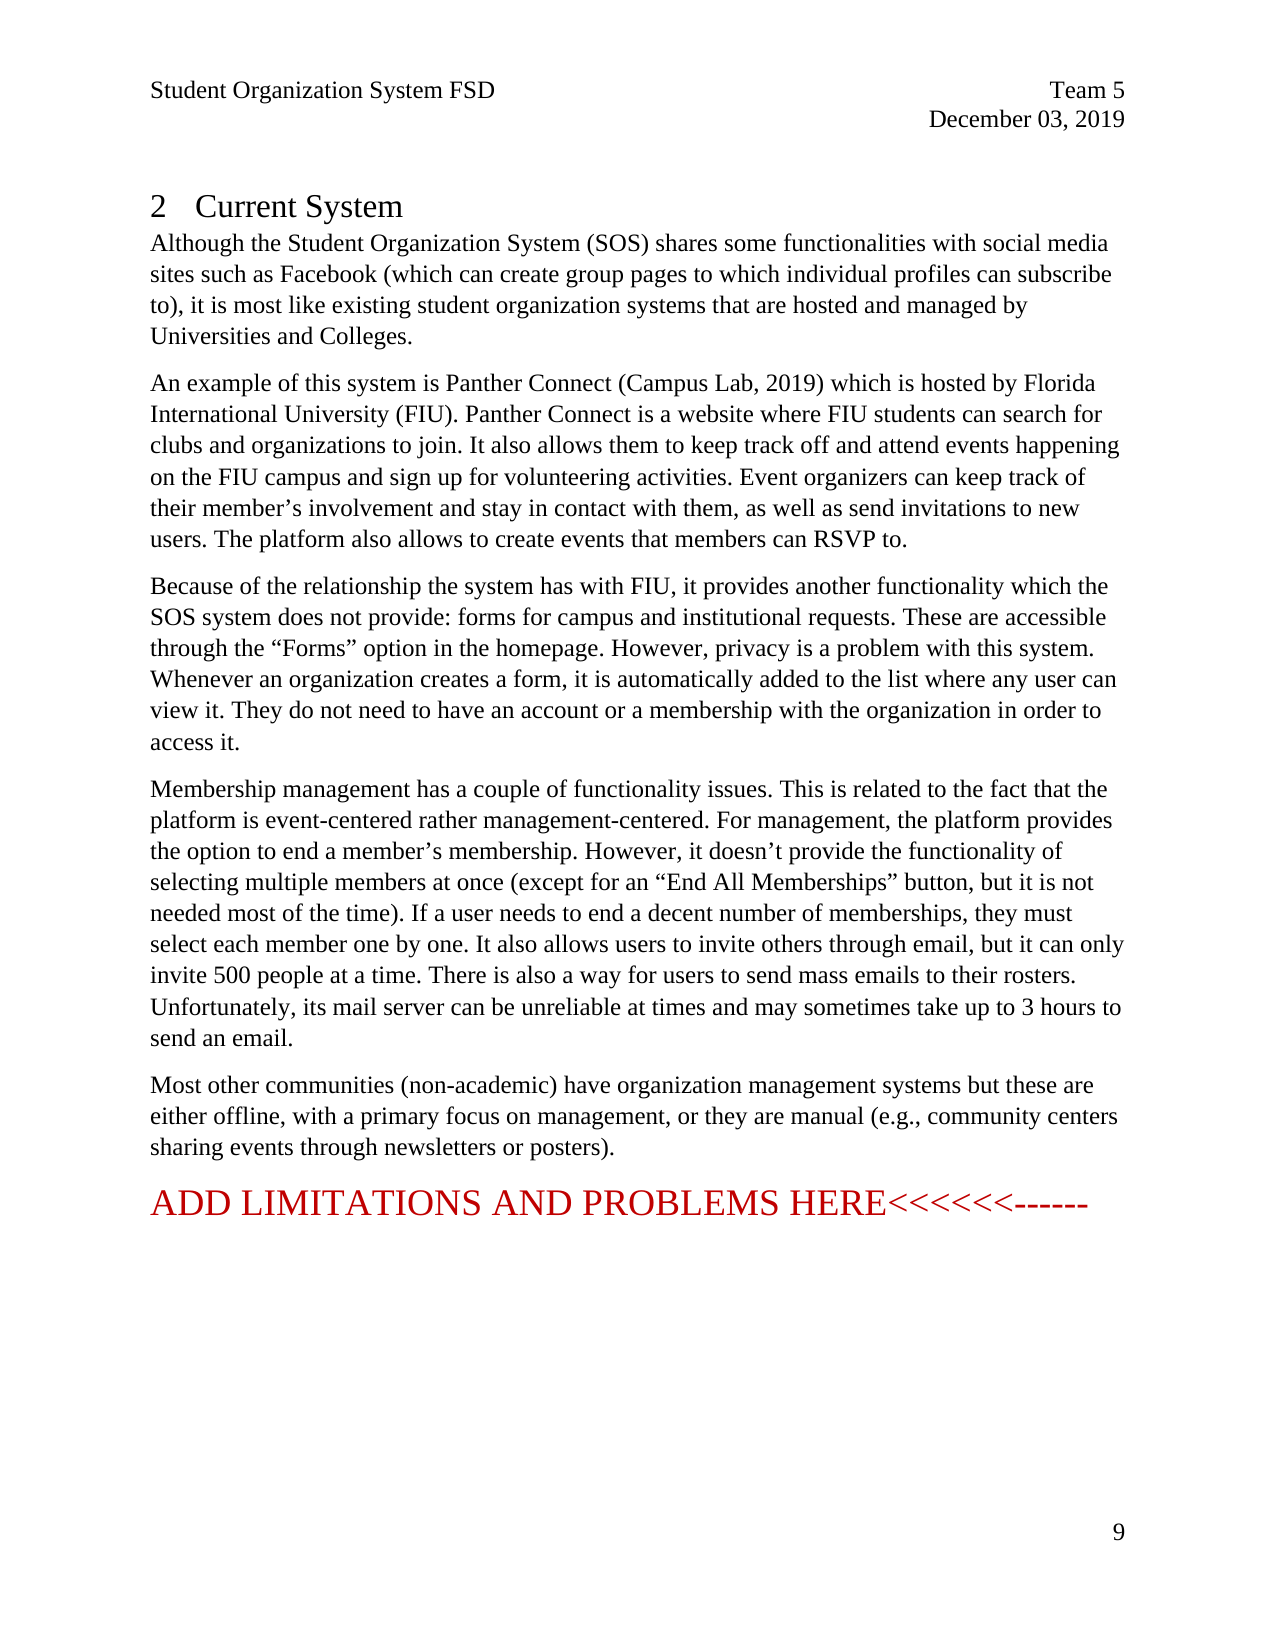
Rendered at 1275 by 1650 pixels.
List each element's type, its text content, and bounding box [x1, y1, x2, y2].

text Membership management has a couple of functionality issues. This is related to the fact that the platform is event-centered rather management-centered. For management, the platform provides the option to end a member’s membership. However, it doesn’t provide the functionality of selecting multiple members at once (except for an “End All Memberships” button, but it is not needed most of the time). If a user needs to end a decent number of memberships, they must select each member one by one. It also allows users to invite others through email, but it can only invite 500 people at a time. There is also a way for users to send mass emails to their rosters. Unfortunately, its mail server can be unreliable at times and may sometimes take up to 3 hours to send an email. [150, 774, 1125, 1051]
text ADD LIMITATIONS AND PROBLEMS HERE<<<<<<------ [150, 1180, 1125, 1223]
text Although the Student Organization System (SOS) shares some functionalities with social media sites such as Facebook (which can create group pages to which individual profiles can subscribe to), it is most like existing student organization systems that are hosted and managed by Universities and Colleges. [150, 228, 1125, 349]
text An example of this system is Panther Connect which is hosted by Florida International University (FIU). Panther Connect is a website where FIU students can search for clubs and organizations to join. It also allows them to keep track off and attend events happening on the FIU campus and sign up for volunteering activities. Event organizers can keep track of their member’s involvement and stay in contact with them, as well as send invitations to new users. The platform also allows to create events that members can RSVP to. [150, 368, 1125, 552]
subtitle Current System [150, 186, 1125, 224]
text Because of the relationship the system has with FIU, it provides another functionality which the SOS system does not provide: forms for campus and institutional requests. These are accessible through the “Forms” option in the homepage. However, privacy is a problem with this system. Whenever an organization creates a form, it is automatically added to the list where any user can view it. They do not need to have an account or a membership with the organization in order to access it. [150, 571, 1125, 755]
text Most other communities (non-academic) have organization management systems but these are either offline, with a primary focus on management, or they are manual (e.g., community centers sharing events through newsletters or posters). [150, 1070, 1125, 1161]
